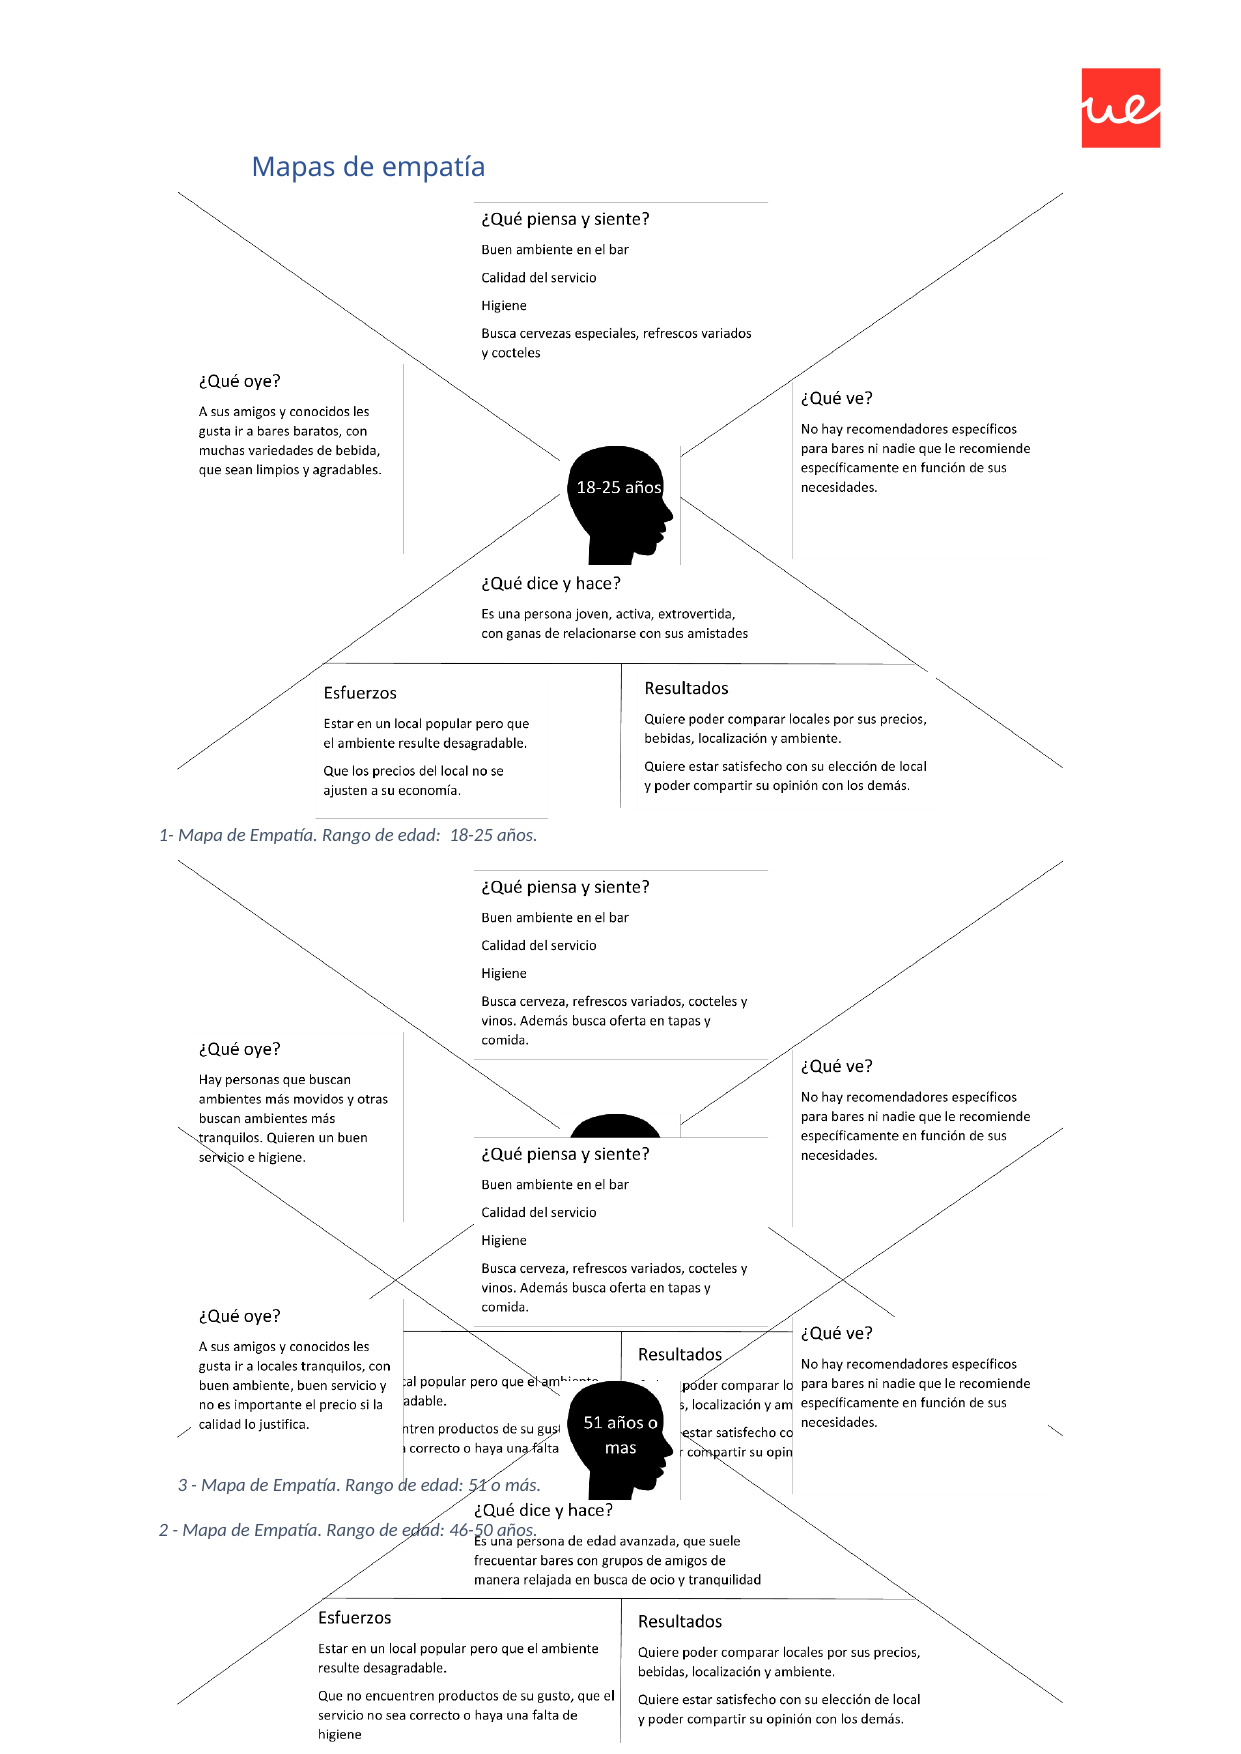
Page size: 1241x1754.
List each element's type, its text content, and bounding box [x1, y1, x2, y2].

picture [1081, 68, 1161, 148]
picture [177, 860, 1063, 1754]
subtitle Mapas de empatía [177, 148, 1063, 184]
picture [177, 192, 1063, 819]
